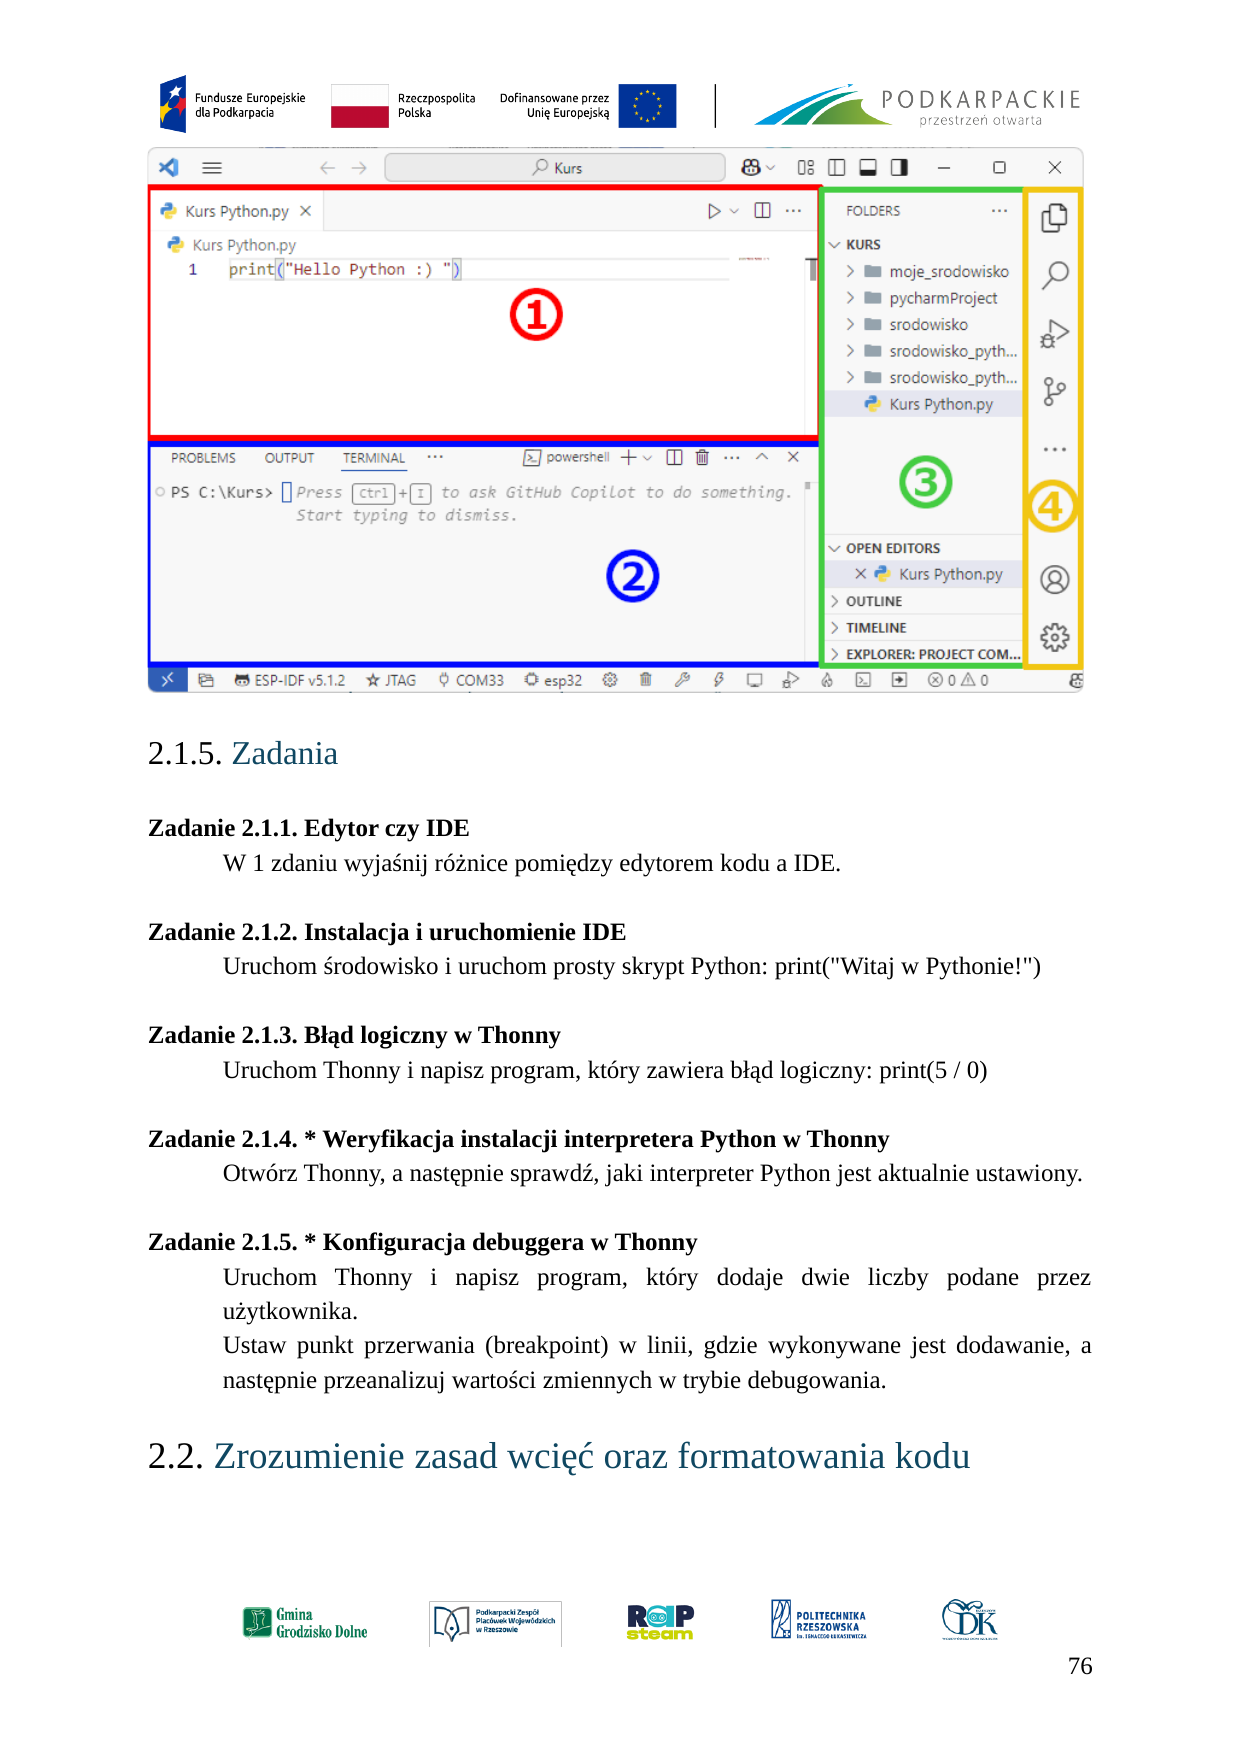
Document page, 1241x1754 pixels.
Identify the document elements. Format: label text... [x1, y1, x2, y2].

picture [147, 60, 1093, 693]
text Zadanie 2.1.1. Edytor czy IDE [148, 813, 1092, 842]
list Uruchom Thonny i napisz program, który zawiera błąd logiczny: print(5 / 0) [223, 1055, 1092, 1083]
text Zadanie 2.1.3. Błąd logiczny w Thonny [148, 1020, 1092, 1049]
list Uruchom Thonny i napisz program, który dodaje dwie liczby podane przez użytkownika. [223, 1262, 1092, 1325]
text Zadanie 2.1.4. * Weryfikacja instalacji interpretera Python w Thonny [148, 1124, 1092, 1152]
list Uruchom środowisko i uruchom prosty skrypt Python: print("Witaj w Pythonie!") [223, 951, 1092, 980]
list Ustaw punkt przerwania (breakpoint) w linii, gdzie wykonywane jest dodawanie, a następnie przeanalizuj wartości zmiennych w trybie debugowania. [223, 1331, 1092, 1394]
text Zadanie 2.1.2. Instalacja i uruchomienie IDE [148, 917, 1092, 946]
list W 1 zdaniu wyjaśnij różnice pomiędzy edytorem kodu a IDE. [223, 848, 1092, 877]
list Otwórz Thonny, a następnie sprawdź, jaki interpreter Python jest aktualnie ustawiony. [223, 1158, 1092, 1187]
subtitle Zadania [148, 733, 1092, 771]
picture [242, 1585, 998, 1652]
subtitle Zrozumienie zasad wcięć oraz formatowania kodu [148, 1434, 1092, 1477]
text Zadanie 2.1.5. * Konfiguracja debuggera w Thonny [148, 1227, 1092, 1256]
